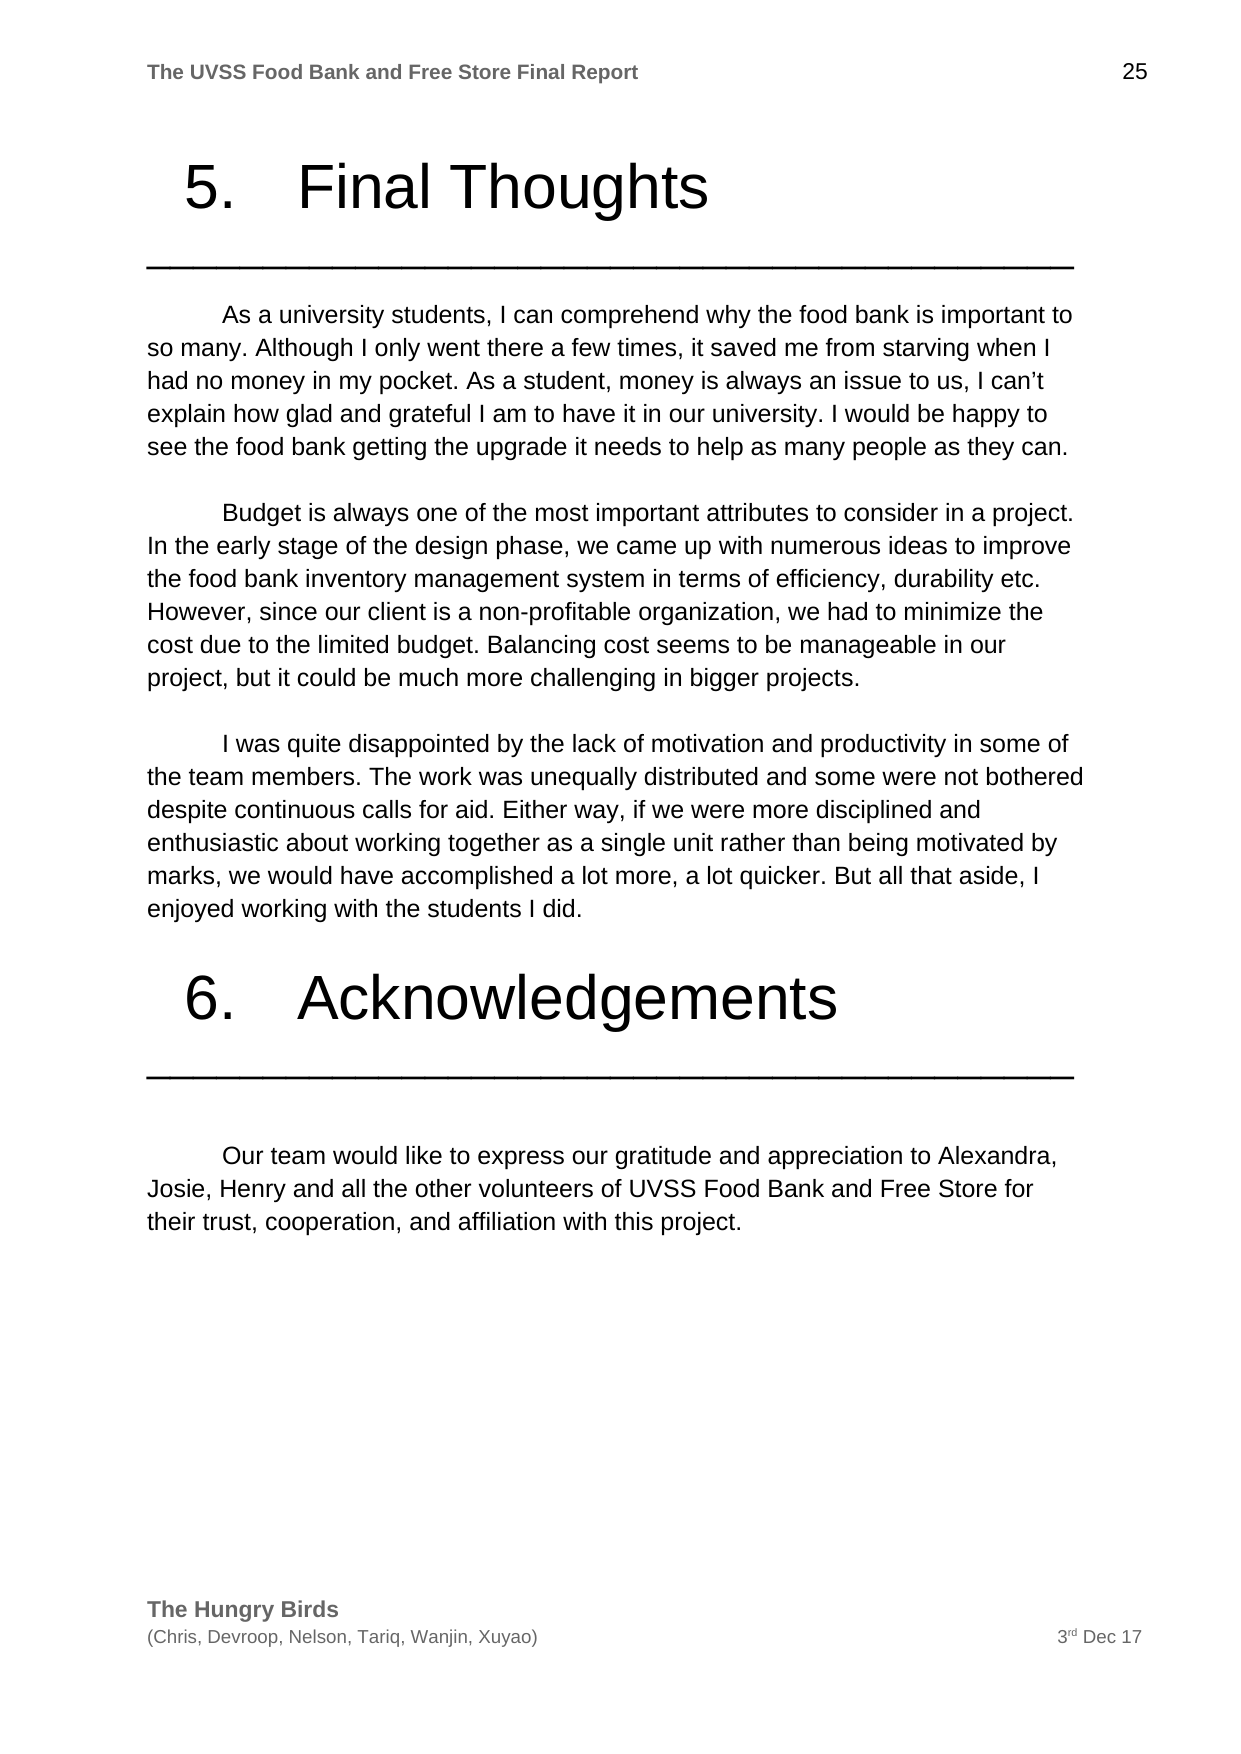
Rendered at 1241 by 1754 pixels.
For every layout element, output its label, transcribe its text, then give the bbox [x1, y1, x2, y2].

text Our team would like to express our gratitude and appreciation to Alexandra, Josie, Henry and all the other volunteers of UVSS Food Bank and Free Store for their trust, cooperation, and affiliation with this project. [147, 1141, 1087, 1235]
text As a university students, I can comprehend why the food bank is important to so many. Although I only went there a few times, it saved me from starving when I had no money in my pocket. As a student, money is always an issue to us, I can’t explain how glad and grateful I am to have it in our university. I would be happy to see the food bank getting the upgrade it needs to help as many people as they can. [147, 300, 1087, 461]
subtitle ________________________________________ [147, 1032, 1087, 1080]
subtitle Final Thoughts [184, 150, 1087, 222]
subtitle ________________________________________ [147, 222, 1087, 270]
text I was quite disappointed by the lack of motivation and productivity in some of the team members. The work was unequally distributed and some were not bothered despite continuous calls for aid. Either way, if we were more disciplined and enthusiastic about working together as a single unit rather than being motivated by marks, we would have accomplished a lot more, a lot quicker. But all that aside, I enjoyed working with the students I did. [147, 729, 1087, 923]
text Budget is always one of the most important attributes to consider in a project. In the early stage of the design phase, we came up with numerous ideas to improve the food bank inventory management system in terms of efficiency, durability etc. However, since our client is a non-profitable organization, we had to minimize the cost due to the limited budget. Balancing cost seems to be manageable in our project, but it could be much more challenging in bigger projects. [147, 498, 1087, 692]
subtitle Acknowledgements [184, 960, 1087, 1032]
